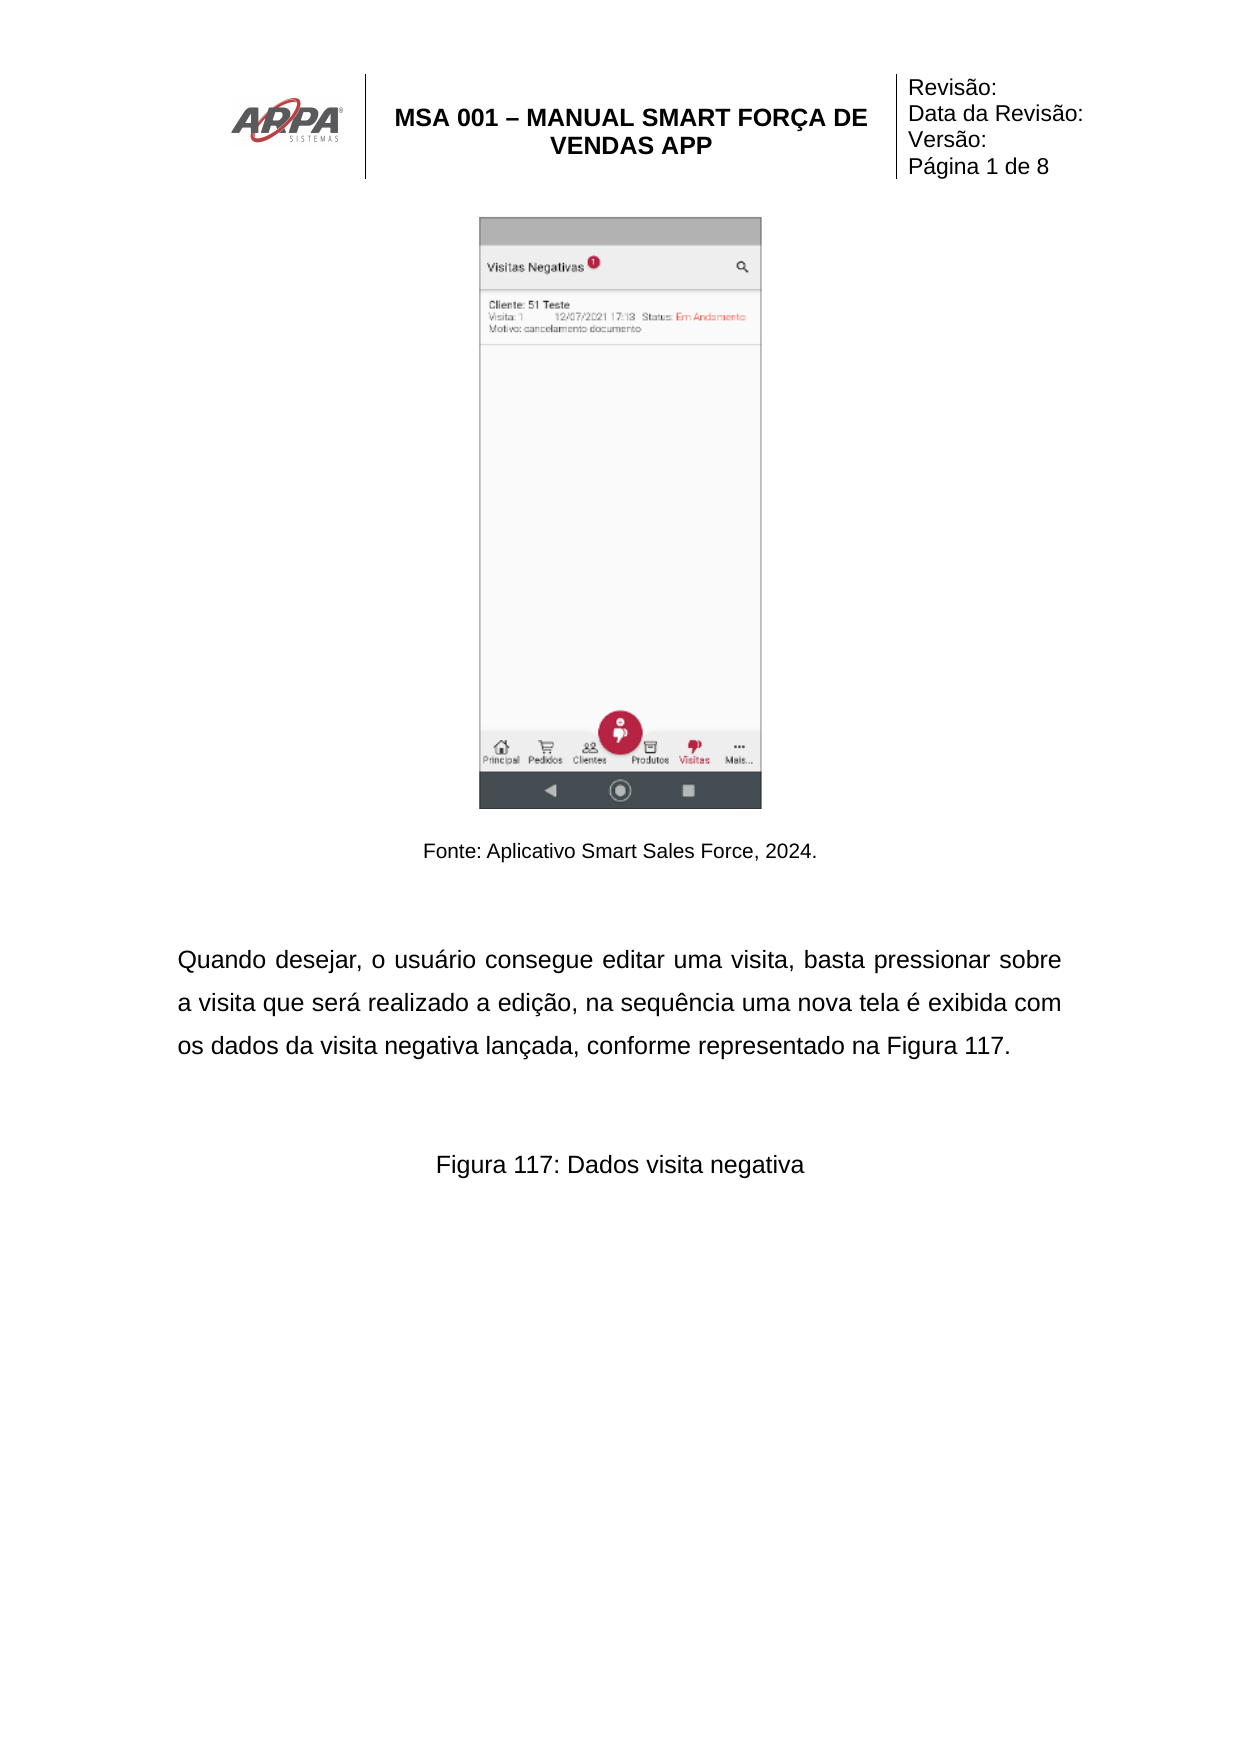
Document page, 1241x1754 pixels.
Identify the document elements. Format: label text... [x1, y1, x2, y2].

text Figura 117: Dados visita negativa [177, 1150, 1063, 1179]
picture [465, 207, 775, 809]
text Quando desejar, o usuário consegue editar uma visita, basta pressionar sobre a visita que será realizado a edição, na sequência uma nova tela é exibida com os dados da visita negativa lançada, conforme representado na Figura 117. [177, 944, 1063, 1059]
picture [231, 98, 343, 147]
text Fonte: Aplicativo Smart Sales Force, 2024. [177, 839, 1063, 863]
